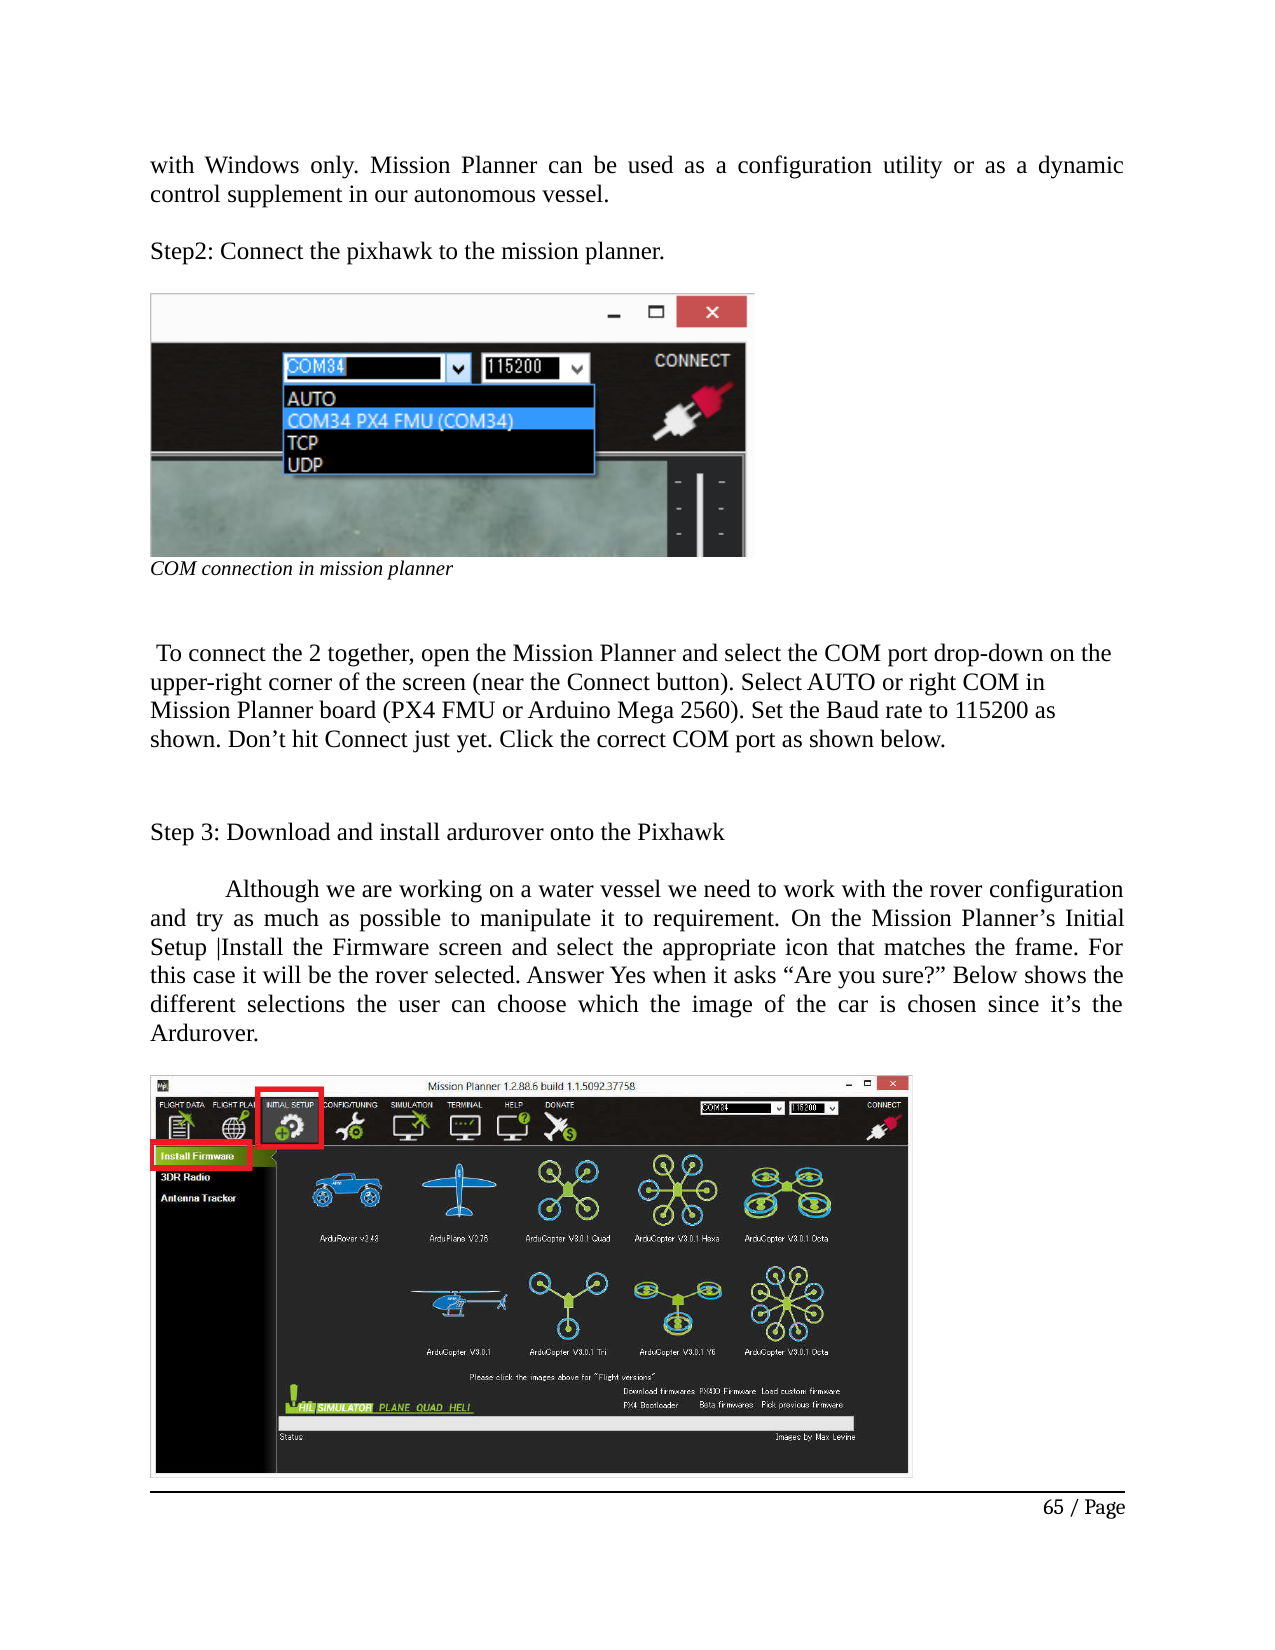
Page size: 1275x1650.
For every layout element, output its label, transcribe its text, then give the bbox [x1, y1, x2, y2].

text Step 3: Download and install ardurover onto the Pixhawk [150, 817, 1125, 845]
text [150, 150, 1125, 207]
picture [150, 1075, 913, 1478]
text To connect the 2 together, open the Mission Planner and select the COM port drop-down on the upper-right corner of the screen (near the Connect button). Select AUTO or right COM in Mission Planner board (PX4 FMU or Arduino Mega 2560). Set the Baud rate to 115200 as shown. Don’t hit Connect just yet. Click the correct COM port as shown below. [150, 638, 1125, 753]
picture [150, 293, 755, 557]
text Step2: Connect the pixhawk to the mission planner. [150, 236, 1125, 265]
text Although we are working on a water vessel we need to work with the rover configuration and try as much as possible to manipulate it to requirement. On the Mission Planner’s Initial Setup |Install the Firmware screen and select the appropriate icon that matches the frame. For this case it will be the rover selected. Answer Yes when it asks “Are you sure?” Below shows the different selections the user can choose which the image of the car is chosen since it’s the Ardurover. [150, 874, 1125, 1047]
text COM connection in mission planner [150, 556, 1125, 580]
